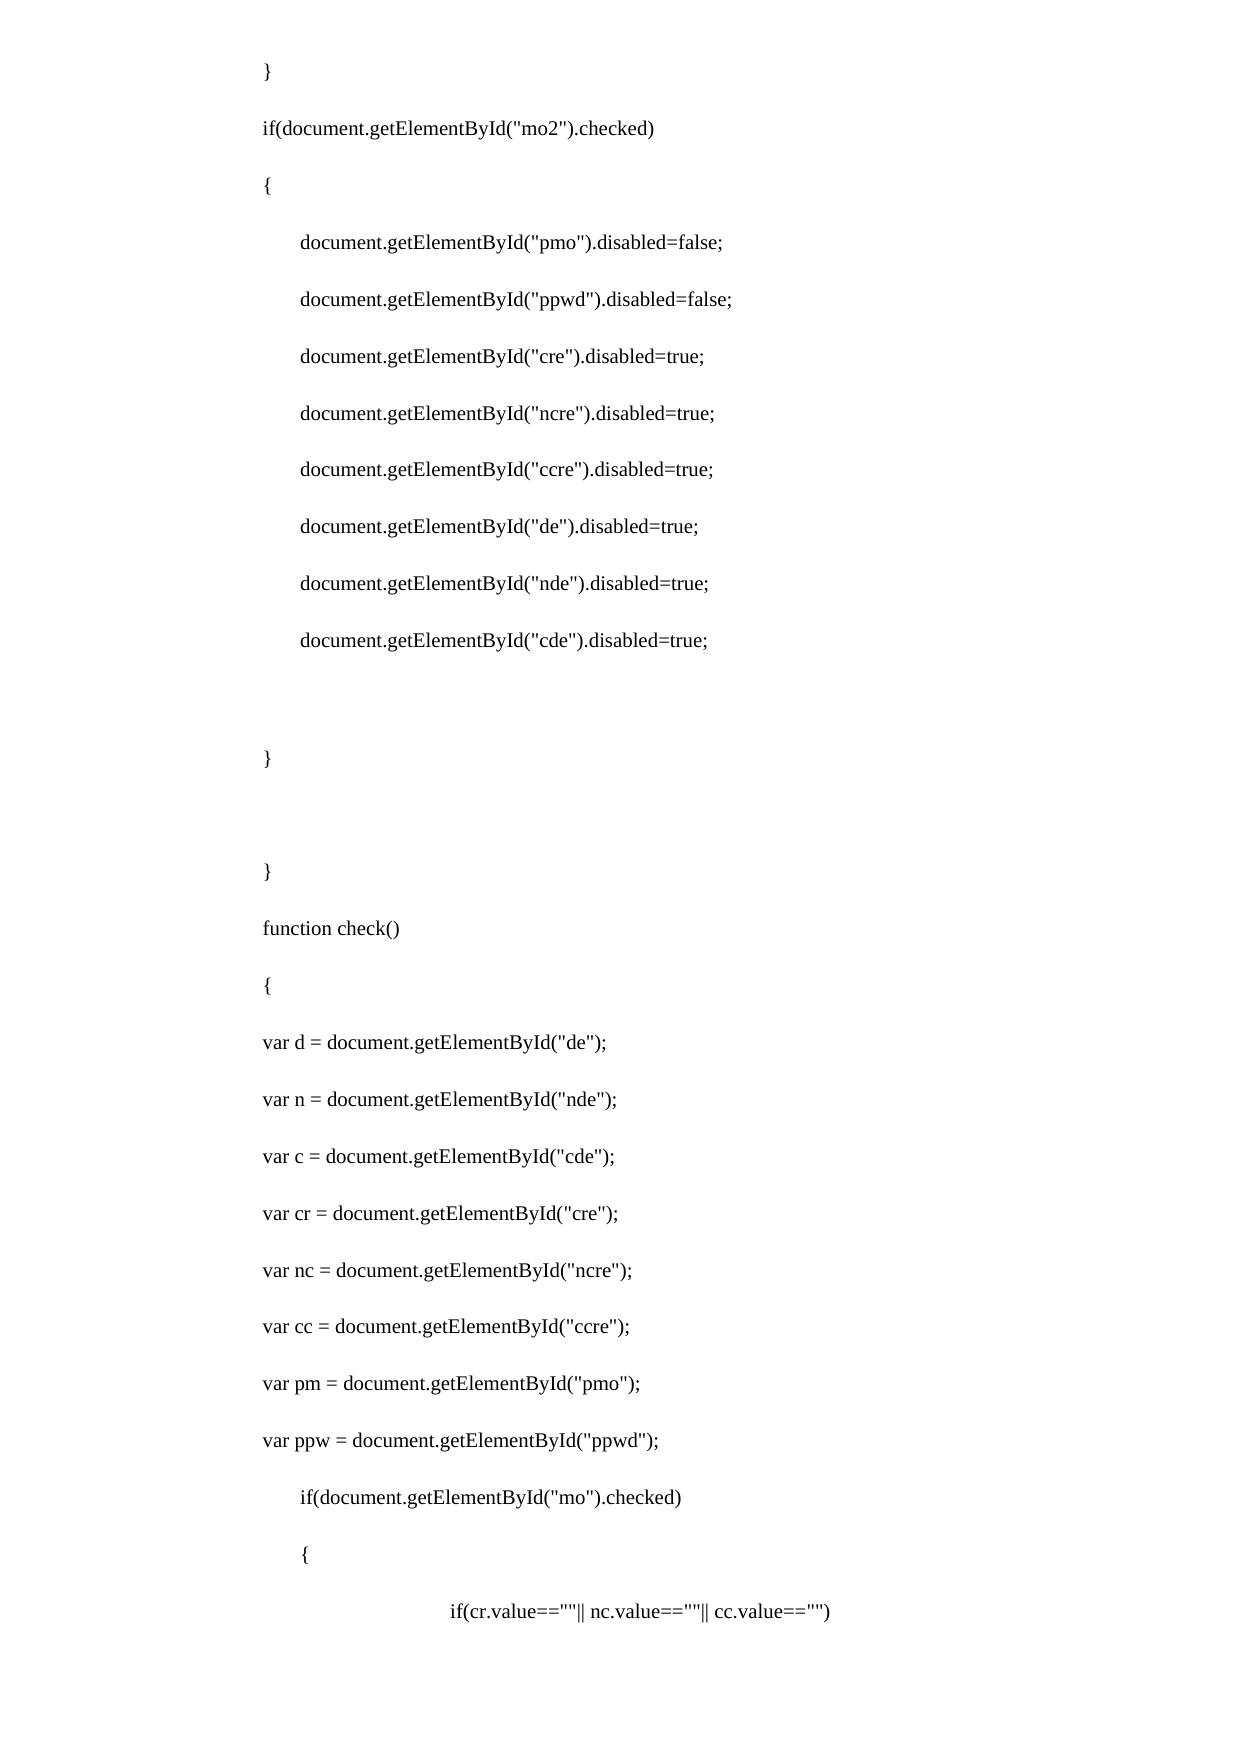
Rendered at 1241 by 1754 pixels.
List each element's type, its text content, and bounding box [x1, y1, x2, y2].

text var d = document.getElementById("de"); [187, 1030, 1090, 1054]
text if(document.getElementById("mo2").checked) [187, 116, 1090, 140]
text document.getElementById("ccre").disabled=true; [187, 457, 1090, 481]
text var cc = document.getElementById("ccre"); [187, 1314, 1090, 1338]
text var nc = document.getElementById("ncre"); [187, 1257, 1090, 1282]
text document.getElementById("cde").disabled=true; [187, 628, 1090, 652]
text var cr = document.getElementById("cre"); [187, 1201, 1090, 1225]
text } [187, 859, 1090, 883]
text if(cr.value==""|| nc.value==""|| cc.value=="") [187, 1599, 1090, 1623]
text var n = document.getElementById("nde"); [187, 1087, 1090, 1111]
text } [187, 746, 1090, 770]
text function check() [187, 916, 1090, 940]
text document.getElementById("de").disabled=true; [187, 514, 1090, 538]
text var pm = document.getElementById("pmo"); [187, 1371, 1090, 1395]
text } [187, 59, 1090, 83]
text { [187, 173, 1090, 197]
text var ppw = document.getElementById("ppwd"); [187, 1428, 1090, 1452]
text if(document.getElementById("mo").checked) [187, 1485, 1090, 1509]
text var c = document.getElementById("cde"); [187, 1144, 1090, 1168]
text document.getElementById("ppwd").disabled=false; [187, 287, 1090, 311]
text document.getElementById("cre").disabled=true; [187, 343, 1090, 368]
text { [187, 973, 1090, 997]
text { [187, 1542, 1090, 1566]
text document.getElementById("ncre").disabled=true; [187, 400, 1090, 424]
text document.getElementById("pmo").disabled=false; [187, 230, 1090, 254]
text document.getElementById("nde").disabled=true; [187, 571, 1090, 595]
